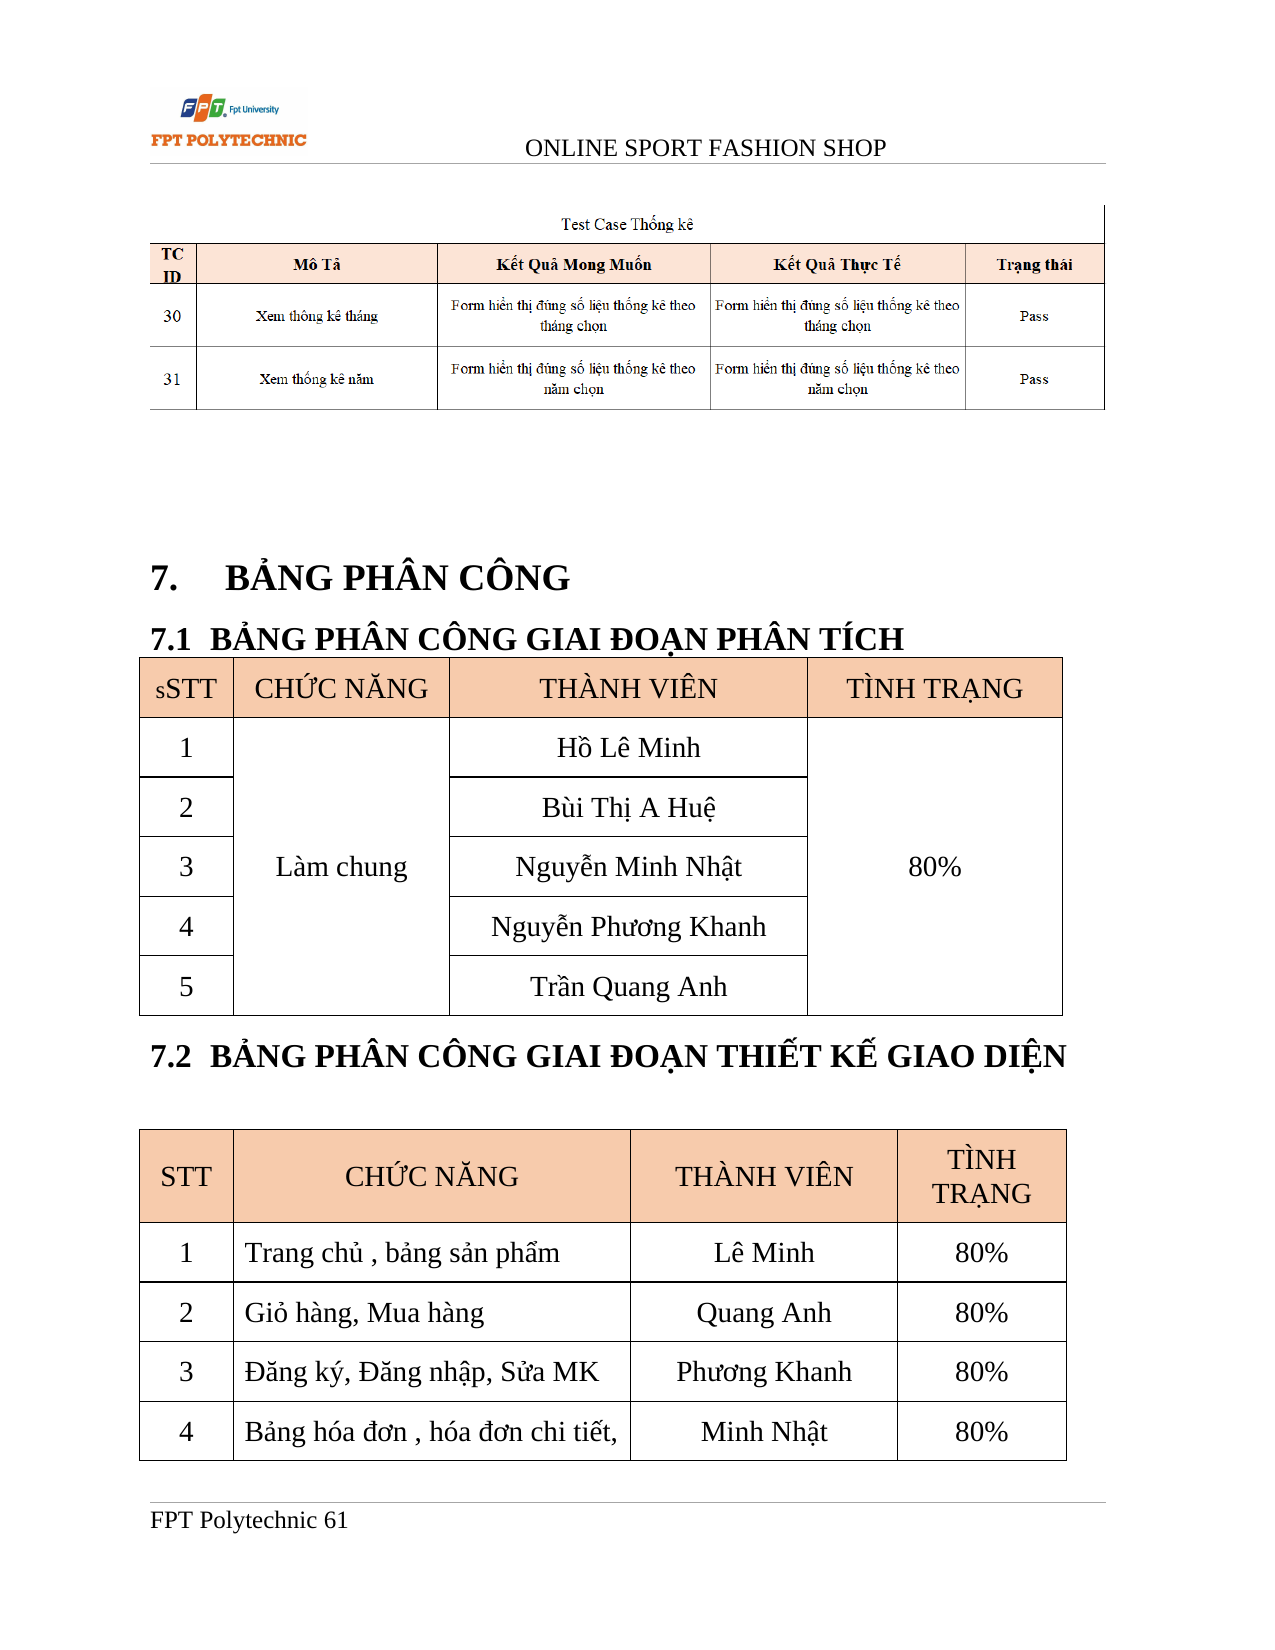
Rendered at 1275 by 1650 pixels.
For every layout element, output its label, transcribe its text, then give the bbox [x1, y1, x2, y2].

table_cell Nguyễn Minh Nhật [450, 837, 807, 896]
table_cell 4 [140, 897, 233, 955]
table_header TÌNH TRẠNG [808, 658, 1062, 717]
table_cell 3 [140, 1342, 233, 1401]
table_cell Trang chủ , bảng sản phẩm [234, 1223, 630, 1281]
table_cell 2 [140, 1283, 233, 1341]
subtitle BẢNG PHÂN CÔNG [150, 555, 1106, 598]
table_cell 5 [140, 956, 233, 1015]
picture [150, 205, 1107, 410]
table_cell 2 [140, 778, 233, 836]
picture [150, 87, 309, 156]
table_header sSTT [140, 658, 233, 717]
table_header STT [140, 1130, 233, 1222]
table_cell 80% [898, 1342, 1066, 1401]
table_header THÀNH VIÊN [631, 1130, 897, 1222]
table_cell 1 [140, 718, 233, 776]
table_header TÌNH TRẠNG [898, 1130, 1066, 1222]
table_header THÀNH VIÊN [450, 658, 807, 717]
table_cell Bảng hóa đơn , hóa đơn chi tiết, thống kê, login [234, 1402, 630, 1460]
table_cell Trần Quang Anh [450, 956, 807, 1015]
table_cell 80% [808, 718, 1062, 1015]
table_cell 3 [140, 837, 233, 896]
table_cell 1 [140, 1223, 233, 1281]
table_cell Giỏ hàng, Mua hàng [234, 1283, 630, 1341]
table_cell Lê Minh [631, 1223, 897, 1281]
table_cell Quang Anh [631, 1283, 897, 1341]
table_cell Phương Khanh [631, 1342, 897, 1401]
table_cell Nguyễn Phương Khanh [450, 897, 807, 955]
table_header CHỨC NĂNG [234, 658, 449, 717]
subtitle BẢNG PHÂN CÔNG GIAI ĐOẠN THIẾT KẾ GIAO DIỆN [150, 1037, 1106, 1075]
table_cell 80% [898, 1283, 1066, 1341]
table_cell Minh Nhật [631, 1402, 897, 1460]
table_cell Bùi Thị A Huệ [450, 778, 807, 836]
table_cell 80% [898, 1402, 1066, 1460]
table_cell Hồ Lê Minh [450, 718, 807, 776]
table_cell Làm chung [234, 718, 449, 1015]
table_cell Đăng ký, Đăng nhập, Sửa MK [234, 1342, 630, 1401]
subtitle BẢNG PHÂN CÔNG GIAI ĐOẠN PHÂN TÍCH [150, 619, 1106, 657]
table_cell 80% [898, 1223, 1066, 1281]
table_header CHỨC NĂNG [234, 1130, 630, 1222]
table_cell 4 [140, 1402, 233, 1460]
